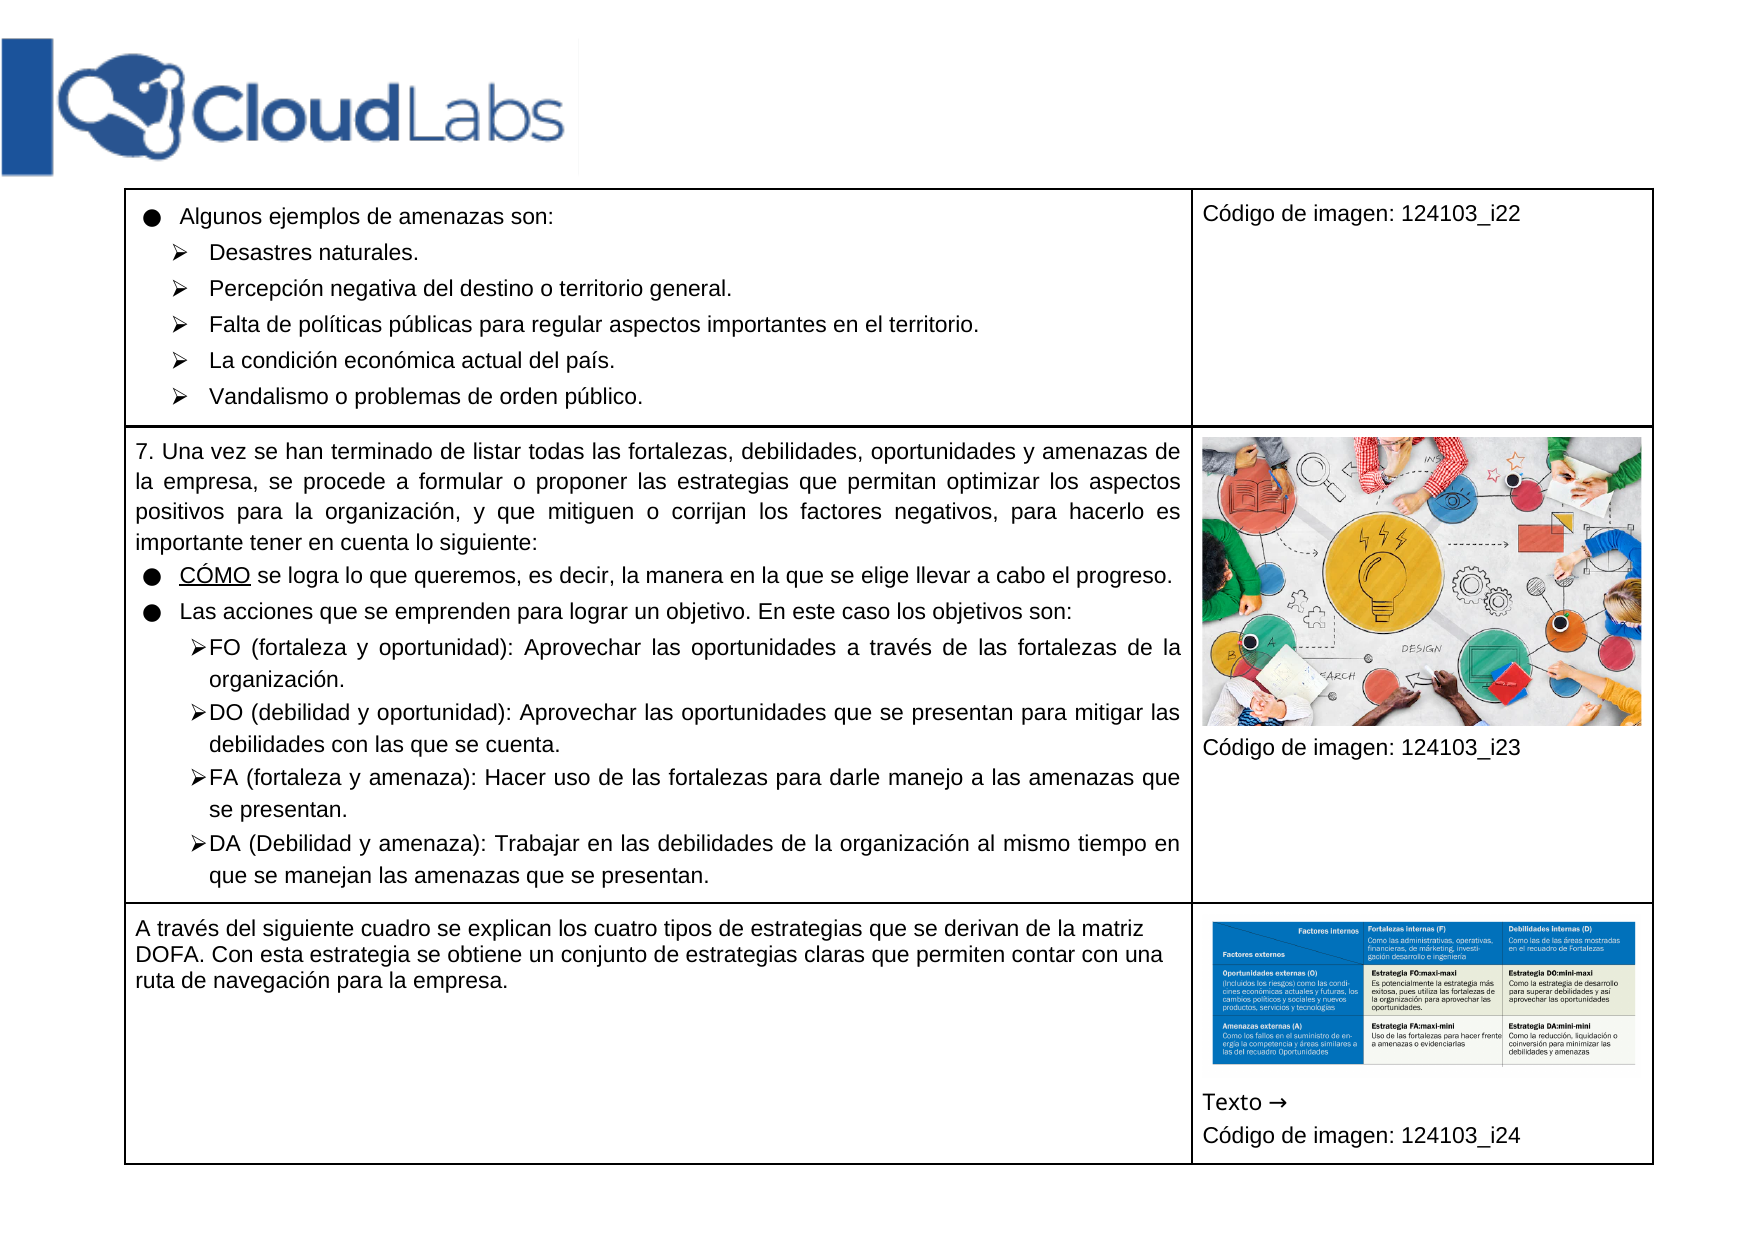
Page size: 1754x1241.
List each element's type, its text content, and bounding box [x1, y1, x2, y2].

table_cell 7. Una vez se han terminado de listar todas las fortalezas, debilidades, oportunidades y amenazas de la empresa, se procede a formular o proponer las estrategias que permitan optimizar los aspectos positivos para la organización, y que mitiguen o corrijan los factores negativos, para hacerlo es importante tener en cuenta lo siguiente: CÓMO se logra lo que queremos, es decir, la manera en la que se elige llevar a cabo el progreso. Las acciones que se emprenden para lograr un objetivo. En este caso los objetivos son: FO (fortaleza y oportunidad): Aprovechar las oportunidades a través de las fortalezas de la organización. DO (debilidad y oportunidad): Aprovechar las oportunidades que se presentan para mitigar las debilidades con las que se cuenta. FA (fortaleza y amenaza): Hacer uso de las fortalezas para darle manejo a las amenazas que se presentan. DA (Debilidad y amenaza): Trabajar en las debilidades de la organización al mismo tiempo en que se manejan las amenazas que se presentan. [126, 428, 1191, 902]
table_cell Código de imagen: 124103_i23 [1193, 428, 1652, 902]
table_cell A través del siguiente cuadro se explican los cuatro tipos de estrategias que se derivan de la matriz DOFA. Con esta estrategia se obtiene un conjunto de estrategias claras que permiten contar con una ruta de navegación para la empresa. [126, 904, 1191, 1162]
picture [1, 26, 579, 188]
picture [1202, 437, 1642, 726]
table_cell Código de imagen: 124103_i22 [1193, 190, 1652, 425]
table_cell Código de imagen: 124103_i24 [1193, 904, 1652, 1162]
picture [1202, 914, 1642, 1078]
